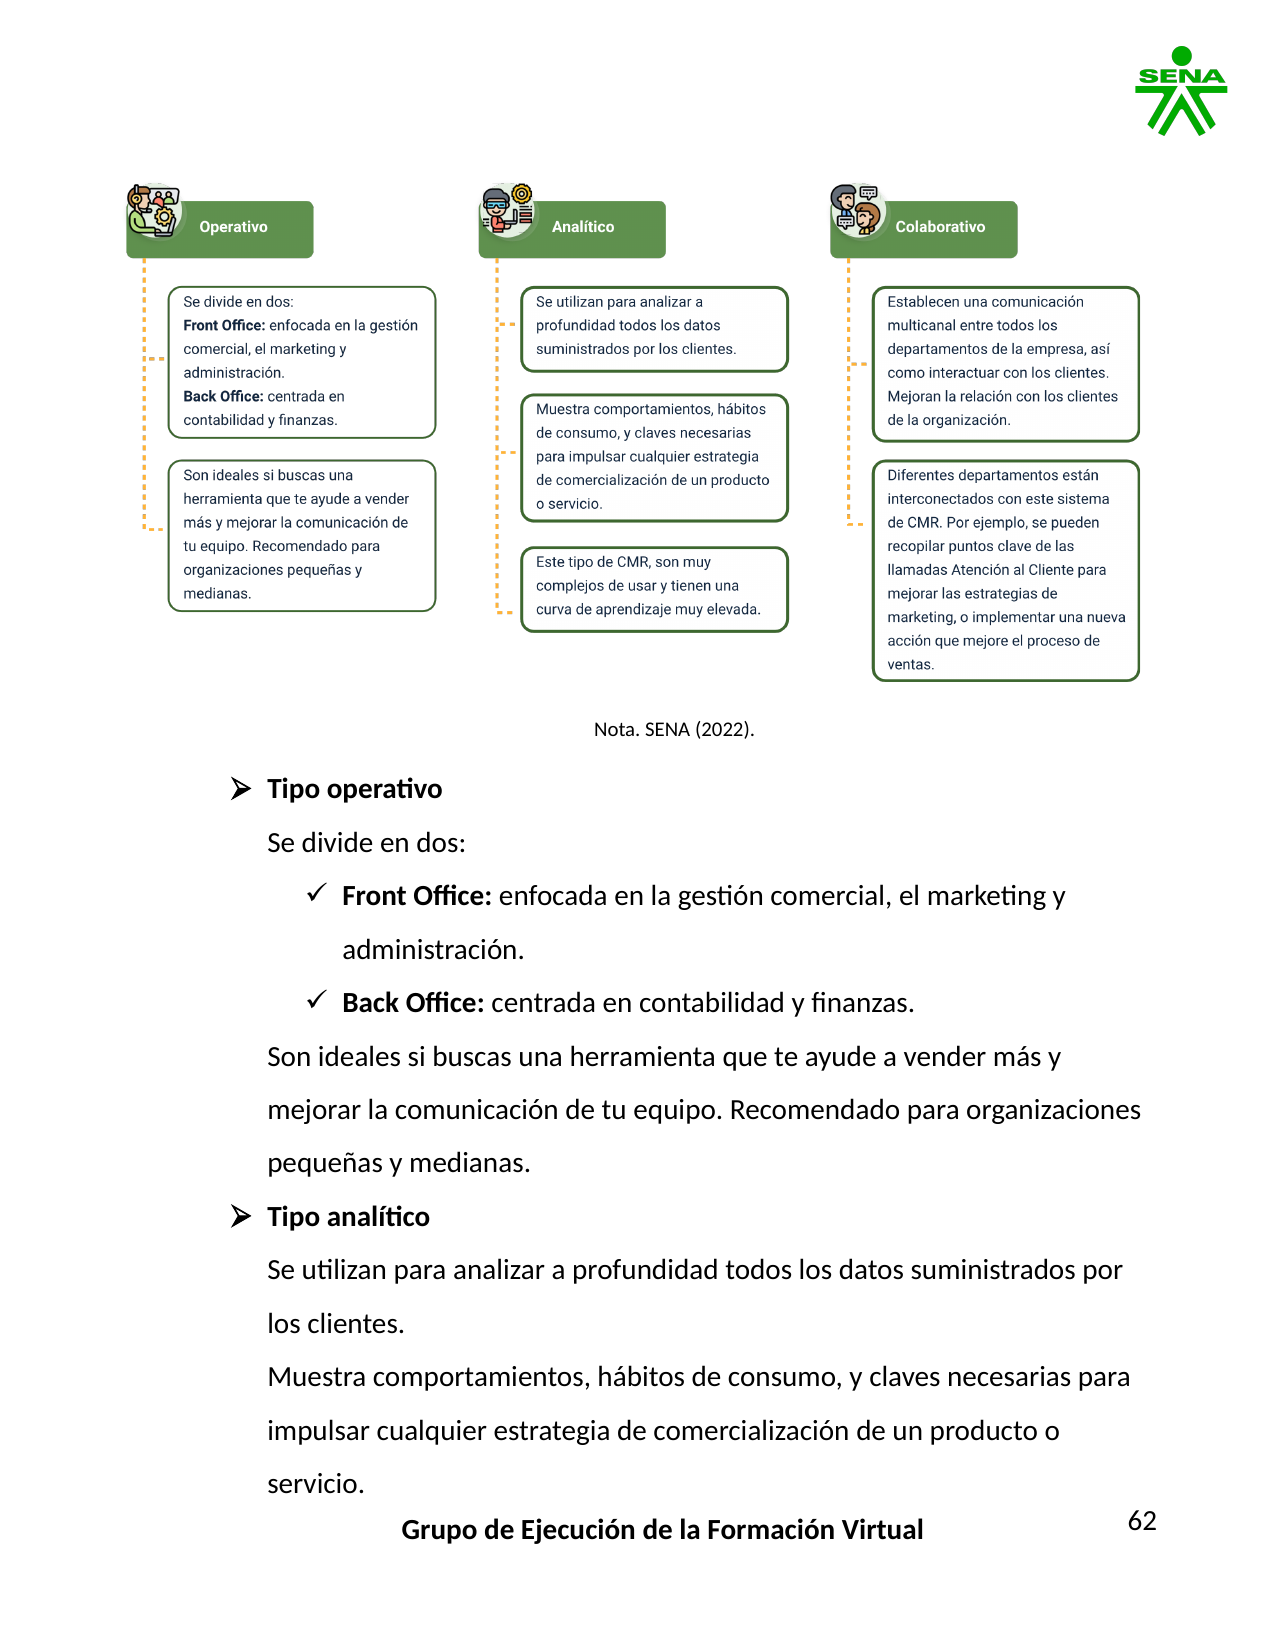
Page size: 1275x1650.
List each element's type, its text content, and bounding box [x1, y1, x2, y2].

list Se divide en dos:​ [267, 824, 1157, 859]
list Tipo operativo [229, 771, 1157, 806]
text Nota. SENA (2022). [118, 716, 1157, 741]
list Son ideales si buscas una herramienta que te ayude a vender más y mejorar la comunicación de tu equipo. Recomendado para organizaciones pequeñas y medianas.​ [267, 1038, 1157, 1180]
list Front Office: enfocada en la gestión comercial, el marketing y administración.​ [304, 877, 1157, 966]
picture [118, 177, 1141, 682]
list Tipo analítico [229, 1198, 1157, 1234]
list Muestra comportamientos, hábitos de consumo, y claves necesarias para impulsar cualquier estrategia de comercialización de un producto o servicio.​ [267, 1358, 1157, 1501]
list Back Office: centrada en contabilidad y finanzas.​ [304, 984, 1157, 1020]
picture [1135, 46, 1228, 136]
list Se utilizan para analizar a profundidad todos los datos suministrados por los clientes.​ [267, 1251, 1157, 1341]
